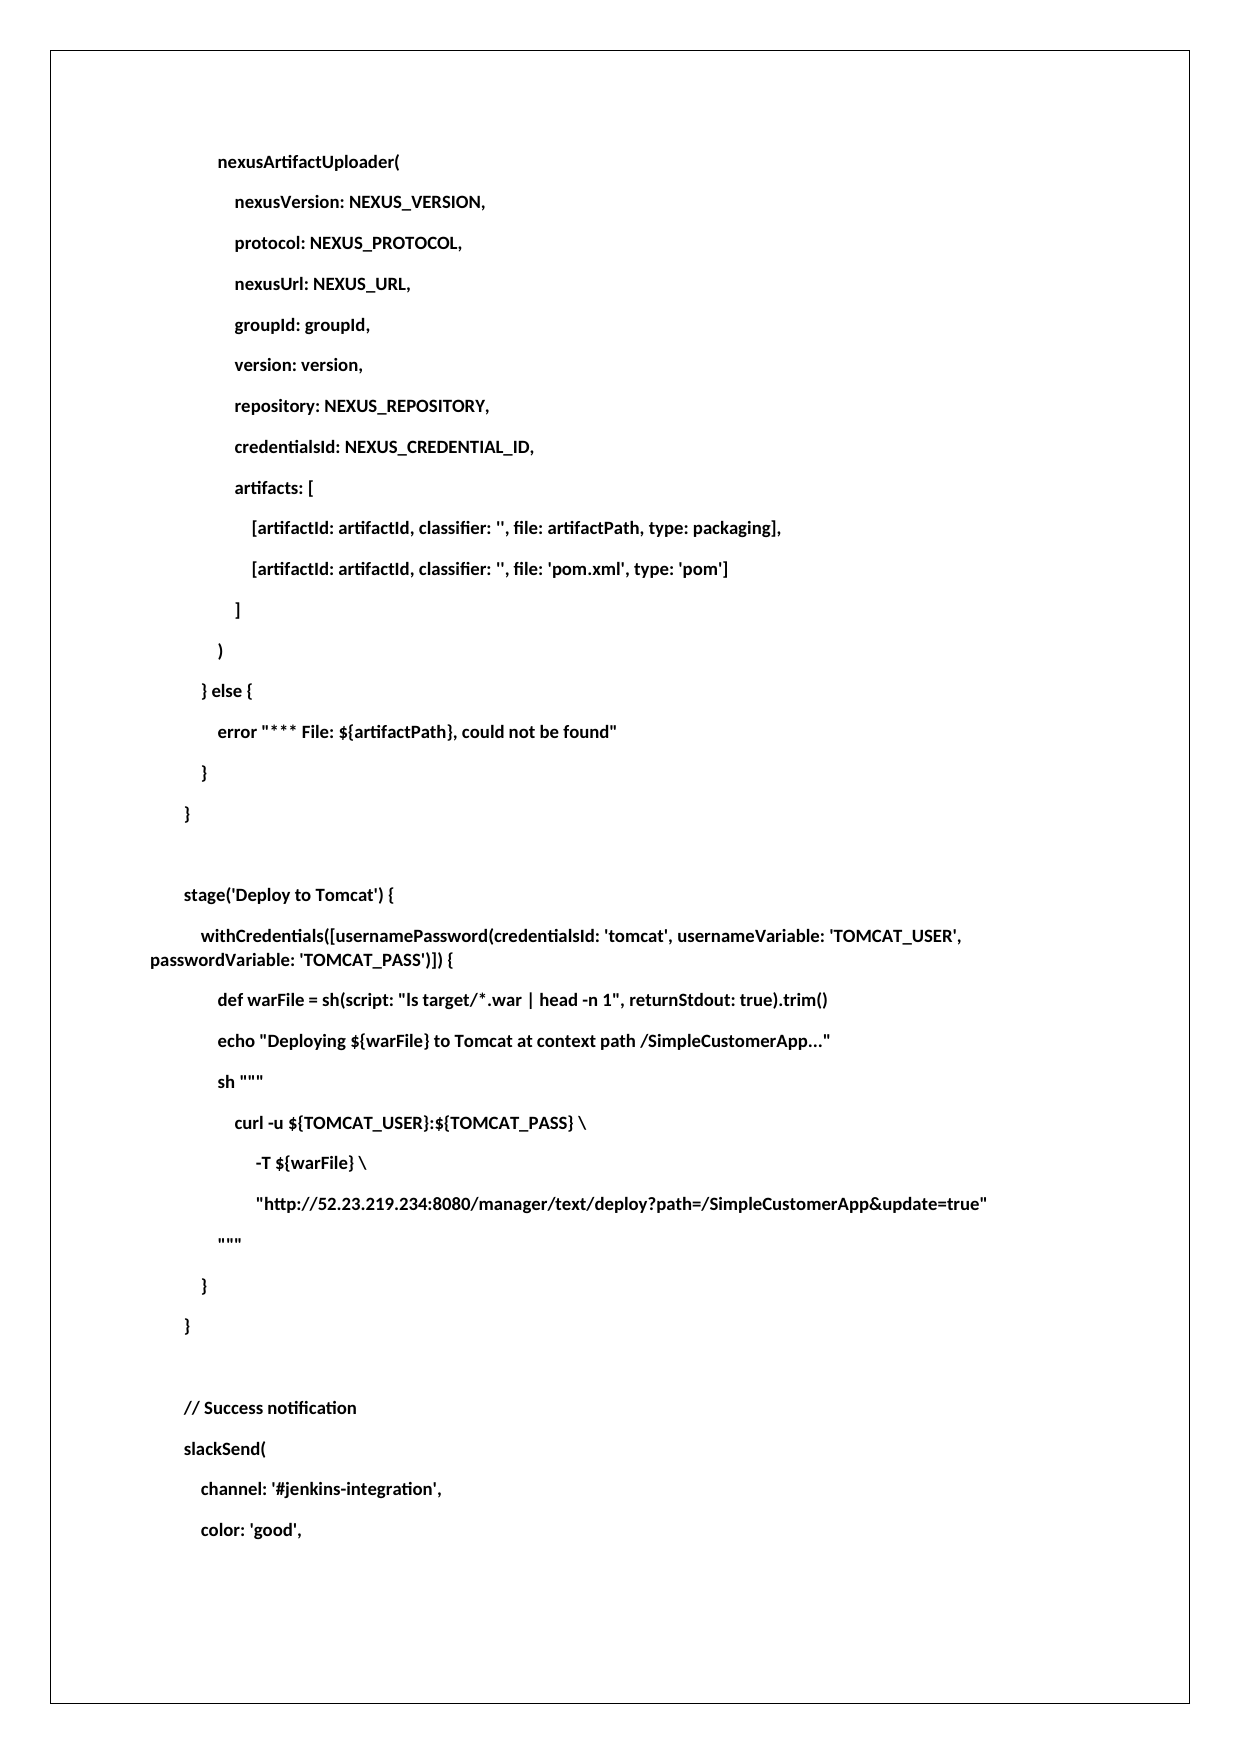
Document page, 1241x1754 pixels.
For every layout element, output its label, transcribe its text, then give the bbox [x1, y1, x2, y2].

text def warFile = sh(script: "ls target/*.war | head -n 1", returnStdout: true).trim() [150, 989, 1090, 1012]
text [artifactId: artifactId, classifier: '', file: artifactPath, type: packaging], [150, 517, 1090, 539]
text error "*** File: ${artifactPath}, could not be found" [150, 720, 1090, 743]
text ) [150, 639, 1090, 662]
text nexusArtifactUploader( [150, 150, 1090, 173]
text credentialsId: NEXUS_CREDENTIAL_ID, [150, 435, 1090, 458]
text slackSend( [150, 1437, 1090, 1459]
text stage('Deploy to Tomcat') { [150, 883, 1090, 906]
text version: version, [150, 354, 1090, 377]
text repository: NEXUS_REPOSITORY, [150, 394, 1090, 417]
text } [150, 1274, 1090, 1297]
text } [150, 802, 1090, 824]
text channel: '#jenkins-integration', [150, 1477, 1090, 1500]
text curl -u ${TOMCAT_USER}:${TOMCAT_PASS} \ [150, 1111, 1090, 1134]
text nexusVersion: NEXUS_VERSION, [150, 191, 1090, 214]
text color: 'good', [150, 1518, 1090, 1541]
text sh """ [150, 1070, 1090, 1093]
text artifacts: [ [150, 476, 1090, 499]
text -T ${warFile} \ [150, 1152, 1090, 1174]
text "http://52.23.219.234:8080/manager/text/deploy?path=/SimpleCustomerApp&update=true" [150, 1192, 1090, 1215]
text nexusUrl: NEXUS_URL, [150, 272, 1090, 295]
text groupId: groupId, [150, 313, 1090, 336]
text // Success notification [150, 1396, 1090, 1419]
text } [150, 761, 1090, 784]
text ] [150, 598, 1090, 621]
text withCredentials([usernamePassword(credentialsId: 'tomcat', usernameVariable: 'TOMCAT_USER', passwordVariable: 'TOMCAT_PASS')]) { [150, 924, 1090, 971]
text [artifactId: artifactId, classifier: '', file: 'pom.xml', type: 'pom'] [150, 557, 1090, 580]
text echo "Deploying ${warFile} to Tomcat at context path /SimpleCustomerApp..." [150, 1029, 1090, 1052]
text } [150, 1314, 1090, 1337]
text } else { [150, 679, 1090, 702]
text protocol: NEXUS_PROTOCOL, [150, 231, 1090, 254]
text """ [150, 1233, 1090, 1256]
